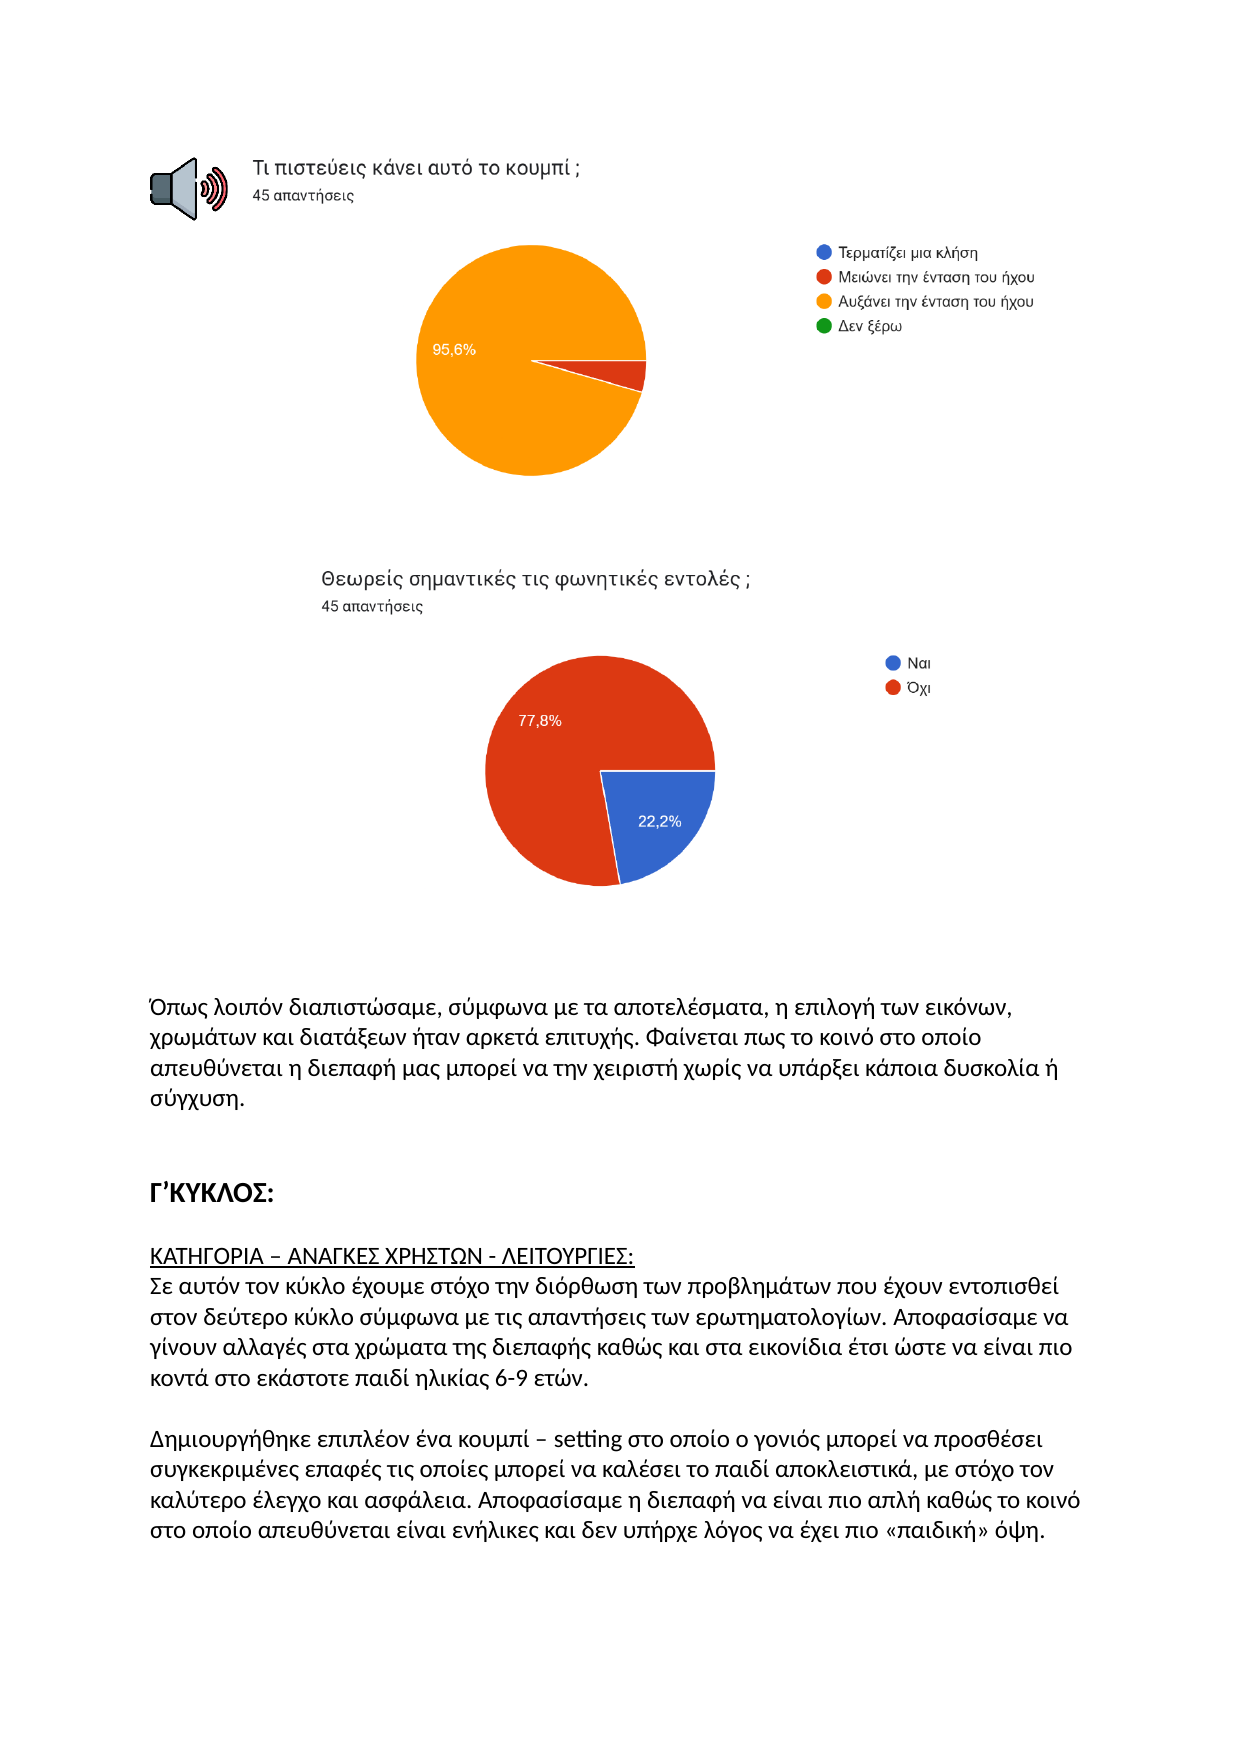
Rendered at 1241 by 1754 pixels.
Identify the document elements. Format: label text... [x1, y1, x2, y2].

text Όπως λοιπόν διαπιστώσαμε, σύμφωνα με τα αποτελέσματα, η επιλογή των εικόνων, χρωμάτων και διατάξεων ήταν αρκετά επιτυχής. Φαίνεται πως το κοινό στο οποίο απευθύνεται η διεπαφή μας μπορεί να την χειριστή χωρίς να υπάρξει κάποια δυσκολία ή σύγχυση. [150, 991, 1090, 1113]
picture [290, 541, 951, 930]
picture [150, 150, 228, 228]
text ΚΑΤΗΓΟΡΙΑ – ΑΝΑΓΚΕΣ ΧΡΗΣΤΩΝ - ΛΕΙΤΟΥΡΓΙΕΣ: [150, 1240, 1090, 1270]
text Γ’ΚΥΚΛΟΣ: [150, 1174, 1090, 1209]
picture [246, 150, 1045, 481]
text Δημιουργήθηκε επιπλέον ένα κουμπί – setting στο οποίο ο γονιός μπορεί να προσθέσει συγκεκριμένες επαφές τις οποίες μπορεί να καλέσει το παιδί αποκλειστικά, με στόχο τον καλύτερο έλεγχο και ασφάλεια. Αποφασίσαμε η διεπαφή να είναι πιο απλή καθώς το κοινό στο οποίο απευθύνεται είναι ενήλικες και δεν υπήρχε λόγος να έχει πιο «παιδική» όψη. [150, 1423, 1090, 1545]
text Σε αυτόν τον κύκλο έχουμε στόχο την διόρθωση των προβλημάτων που έχουν εντοπισθεί στον δεύτερο κύκλο σύμφωνα με τις απαντήσεις των ερωτηματολογίων. Αποφασίσαμε να γίνουν αλλαγές στα χρώματα της διεπαφής καθώς και στα εικονίδια έτσι ώστε να είναι πιο κοντά στο εκάστοτε παιδί ηλικίας 6-9 ετών. [150, 1270, 1090, 1392]
